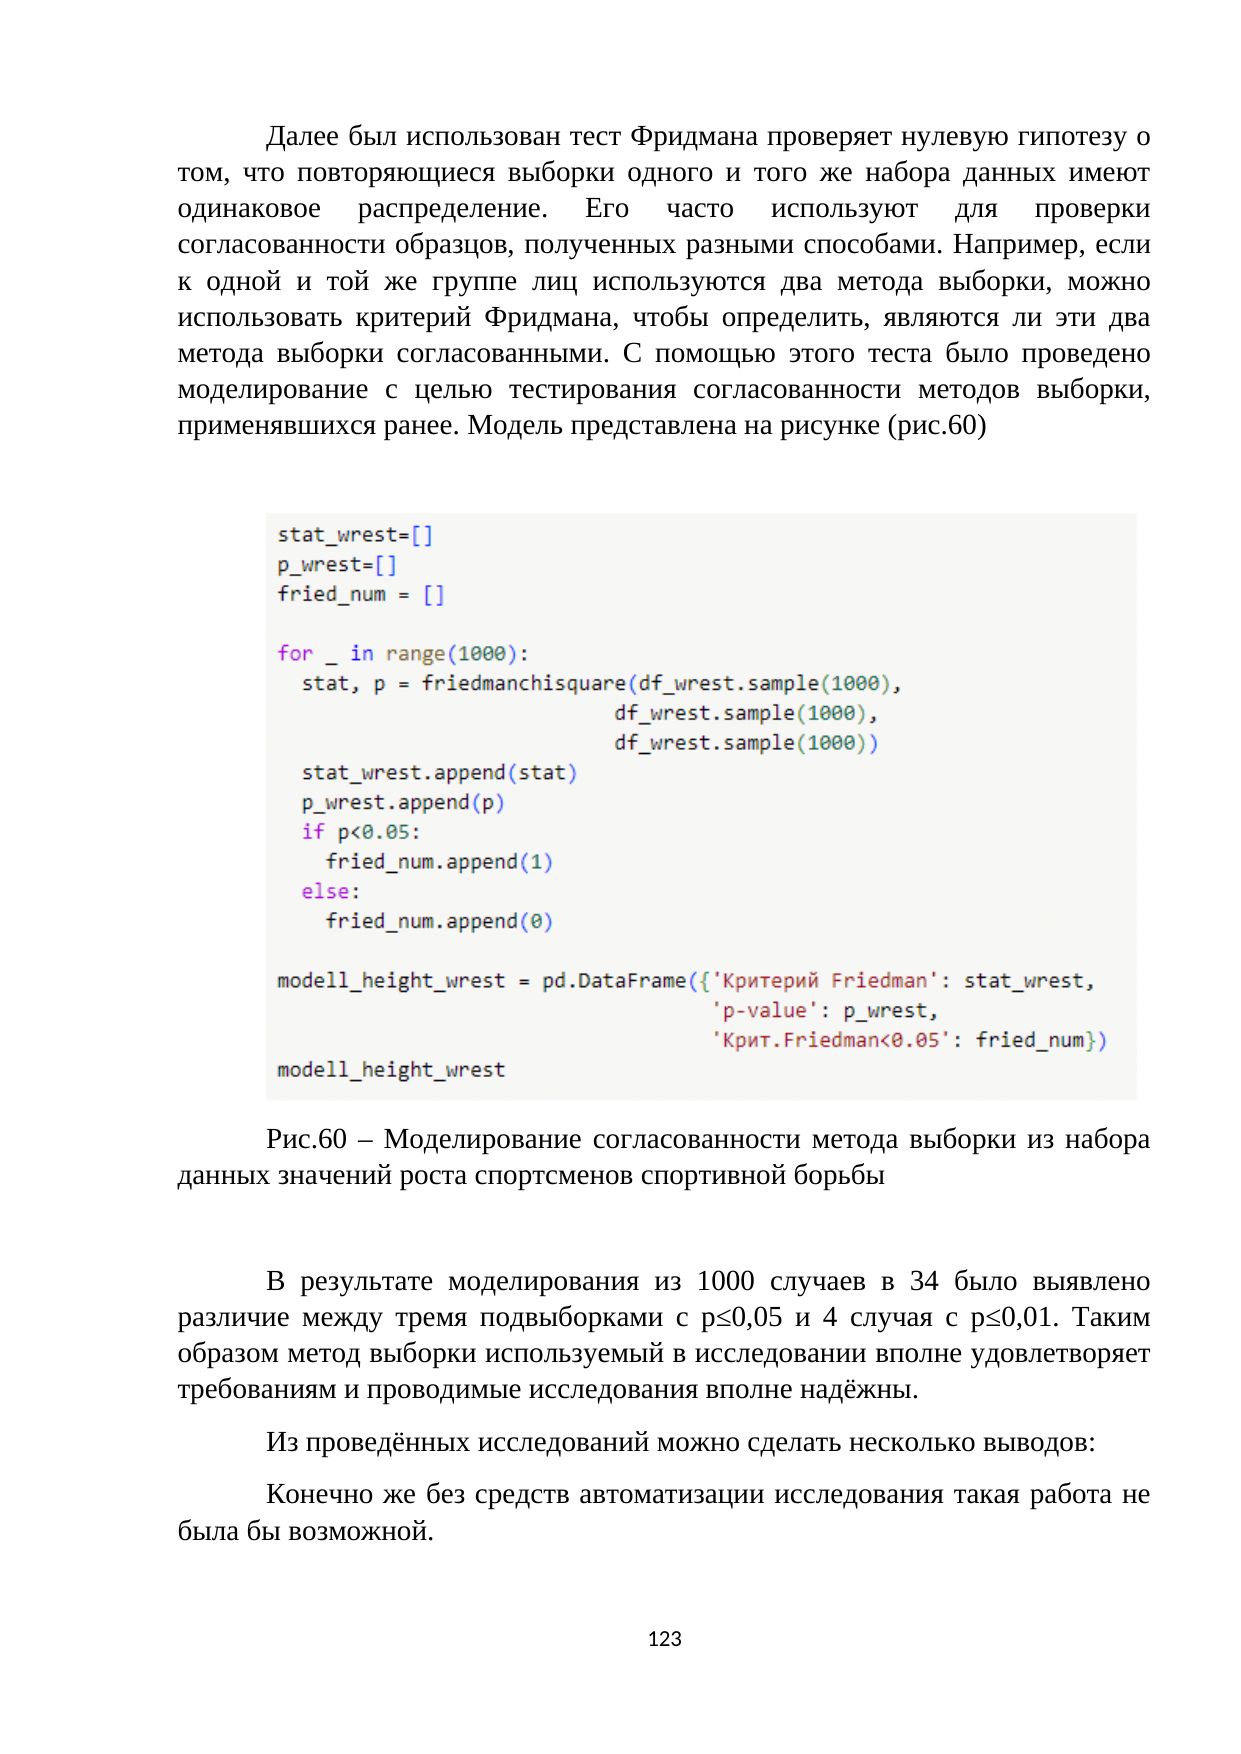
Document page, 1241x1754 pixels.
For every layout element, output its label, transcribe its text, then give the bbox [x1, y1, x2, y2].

text Рис.60 – Моделирование согласованности метода выборки из набора данных значений роста спортсменов спортивной борьбы [177, 1121, 1152, 1191]
picture [265, 512, 1138, 1102]
text Далее был использован тест Фридмана проверяет нулевую гипотезу о том, что повторяющиеся выборки одного и того же набора данных имеют одинаковое распределение. Его часто используют для проверки согласованности образцов, полученных разными способами. Например, если к одной и той же группе лиц используются два метода выборки, можно использовать критерий Фридмана, чтобы определить, являются ли эти два метода выборки согласованными. С помощью этого теста было проведено моделирование с целью тестирования согласованности методов выборки, применявшихся ранее. Модель представлена на рисунке (рис.60) [177, 118, 1152, 441]
text В результате моделирования из 1000 случаев в 34 было выявлено различие между тремя подвыборками с р≤0,05 и 4 случая с р≤0,01. Таким образом метод выборки используемый в исследовании вполне удовлетворяет требованиям и проводимые исследования вполне надёжны. [177, 1263, 1152, 1404]
text Из проведённых исследований можно сделать несколько выводов: [177, 1424, 1152, 1457]
text Конечно же без средств автоматизации исследования такая работа не была бы возможной. [177, 1477, 1152, 1546]
